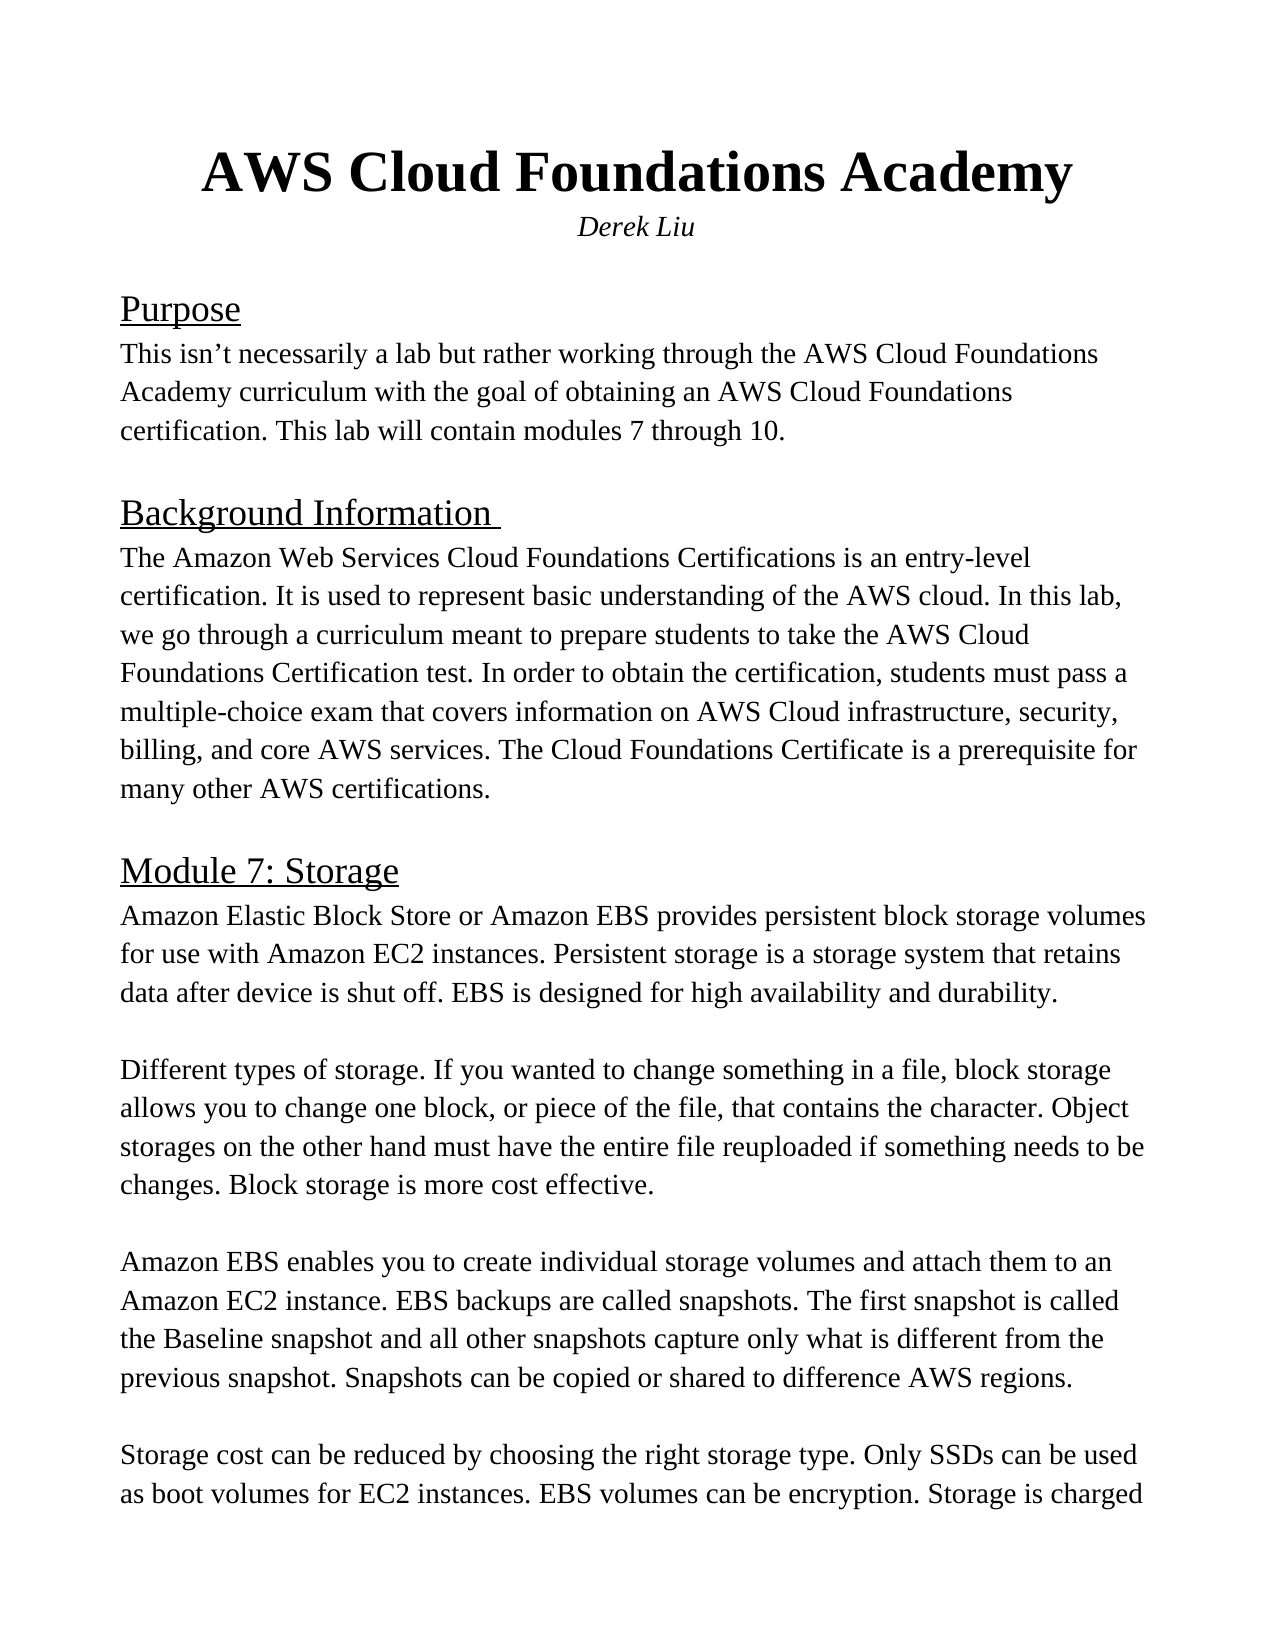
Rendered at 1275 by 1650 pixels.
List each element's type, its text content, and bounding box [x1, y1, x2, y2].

text Module 7: Storage [120, 848, 1155, 891]
text Background Information [120, 490, 1155, 533]
text Amazon EBS enables you to create individual storage volumes and attach them to an Amazon EC2 instance. EBS backups are called snapshots. The first snapshot is called the Baseline snapshot and all other snapshots capture only what is different from the previous snapshot. Snapshots can be copied or shared to difference AWS regions. [120, 1244, 1155, 1394]
text AWS Cloud Foundations Academy Derek Liu [120, 137, 1155, 243]
text This isn’t necessarily a lab but rather working through the AWS Cloud Foundations Academy curriculum with the goal of obtaining an AWS Cloud Foundations certification. This lab will contain modules 7 through 10. [120, 336, 1155, 447]
text Different types of storage. If you wanted to change something in a file, block storage allows you to change one block, or piece of the file, that contains the character. Object storages on the other hand must have the entire file reuploaded if something needs to be changes. Block storage is more cost effective. [120, 1052, 1155, 1201]
text Purpose [120, 286, 1155, 329]
text The Amazon Web Services Cloud Foundations Certifications is an entry-level certification. It is used to represent basic understanding of the AWS cloud. In this lab, we go through a curriculum meant to prepare students to take the AWS Cloud Foundations Certification test. In order to obtain the certification, students must pass a multiple-choice exam that covers information on AWS Cloud infrastructure, security, billing, and core AWS services. The Cloud Foundations Certificate is a prerequisite for many other AWS certifications. [120, 540, 1155, 804]
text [120, 1437, 1155, 1509]
text Amazon Elastic Block Store or Amazon EBS provides persistent block storage volumes for use with Amazon EC2 instances. Persistent storage is a storage system that retains data after device is shut off. EBS is designed for high availability and durability. [120, 898, 1155, 1008]
